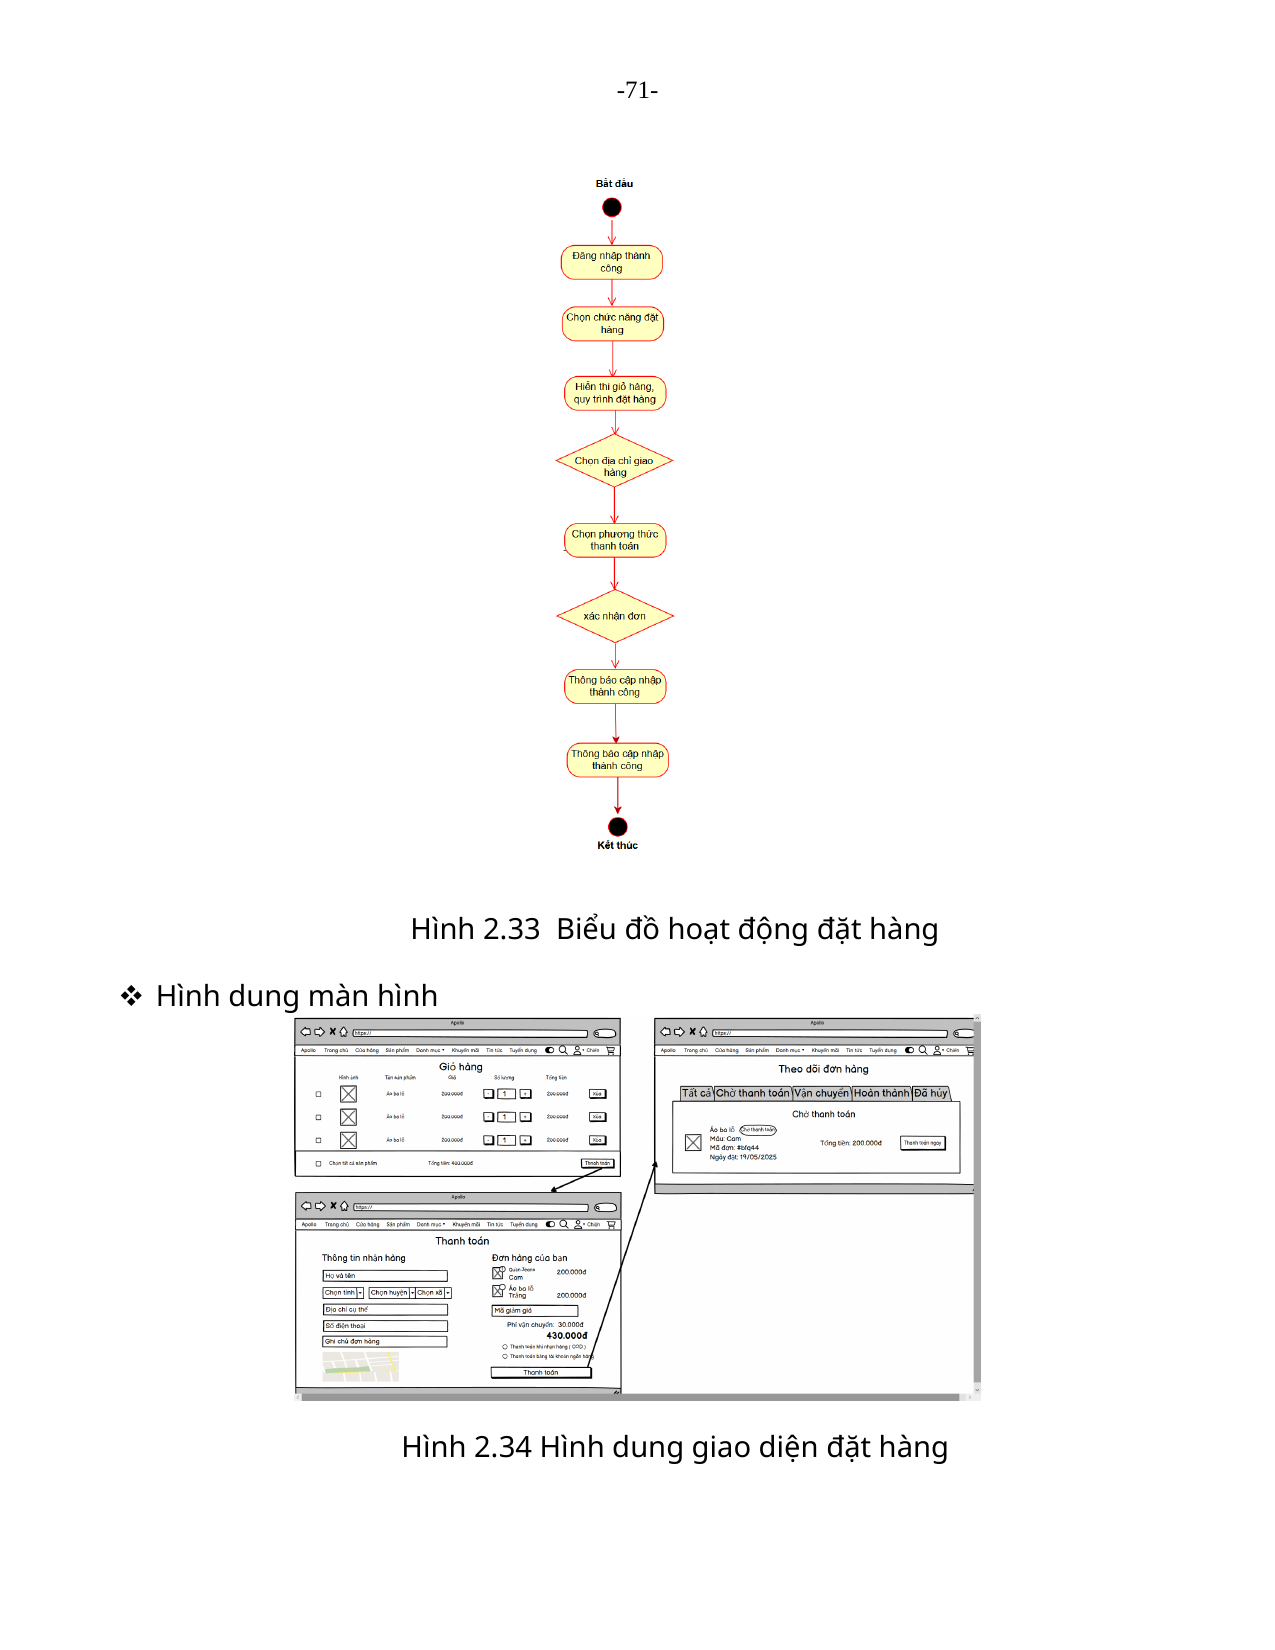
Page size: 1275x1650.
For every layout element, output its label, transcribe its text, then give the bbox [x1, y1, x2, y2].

text Hình 2.34 Hình dung giao diện đặt hàng [193, 1427, 1157, 1466]
picture [294, 1014, 981, 1401]
text Hình 2.33 Biểu đồ hoạt động đặt hàng [193, 908, 1157, 948]
picture [501, 147, 774, 883]
list Hình dung màn hình [118, 975, 1157, 1015]
